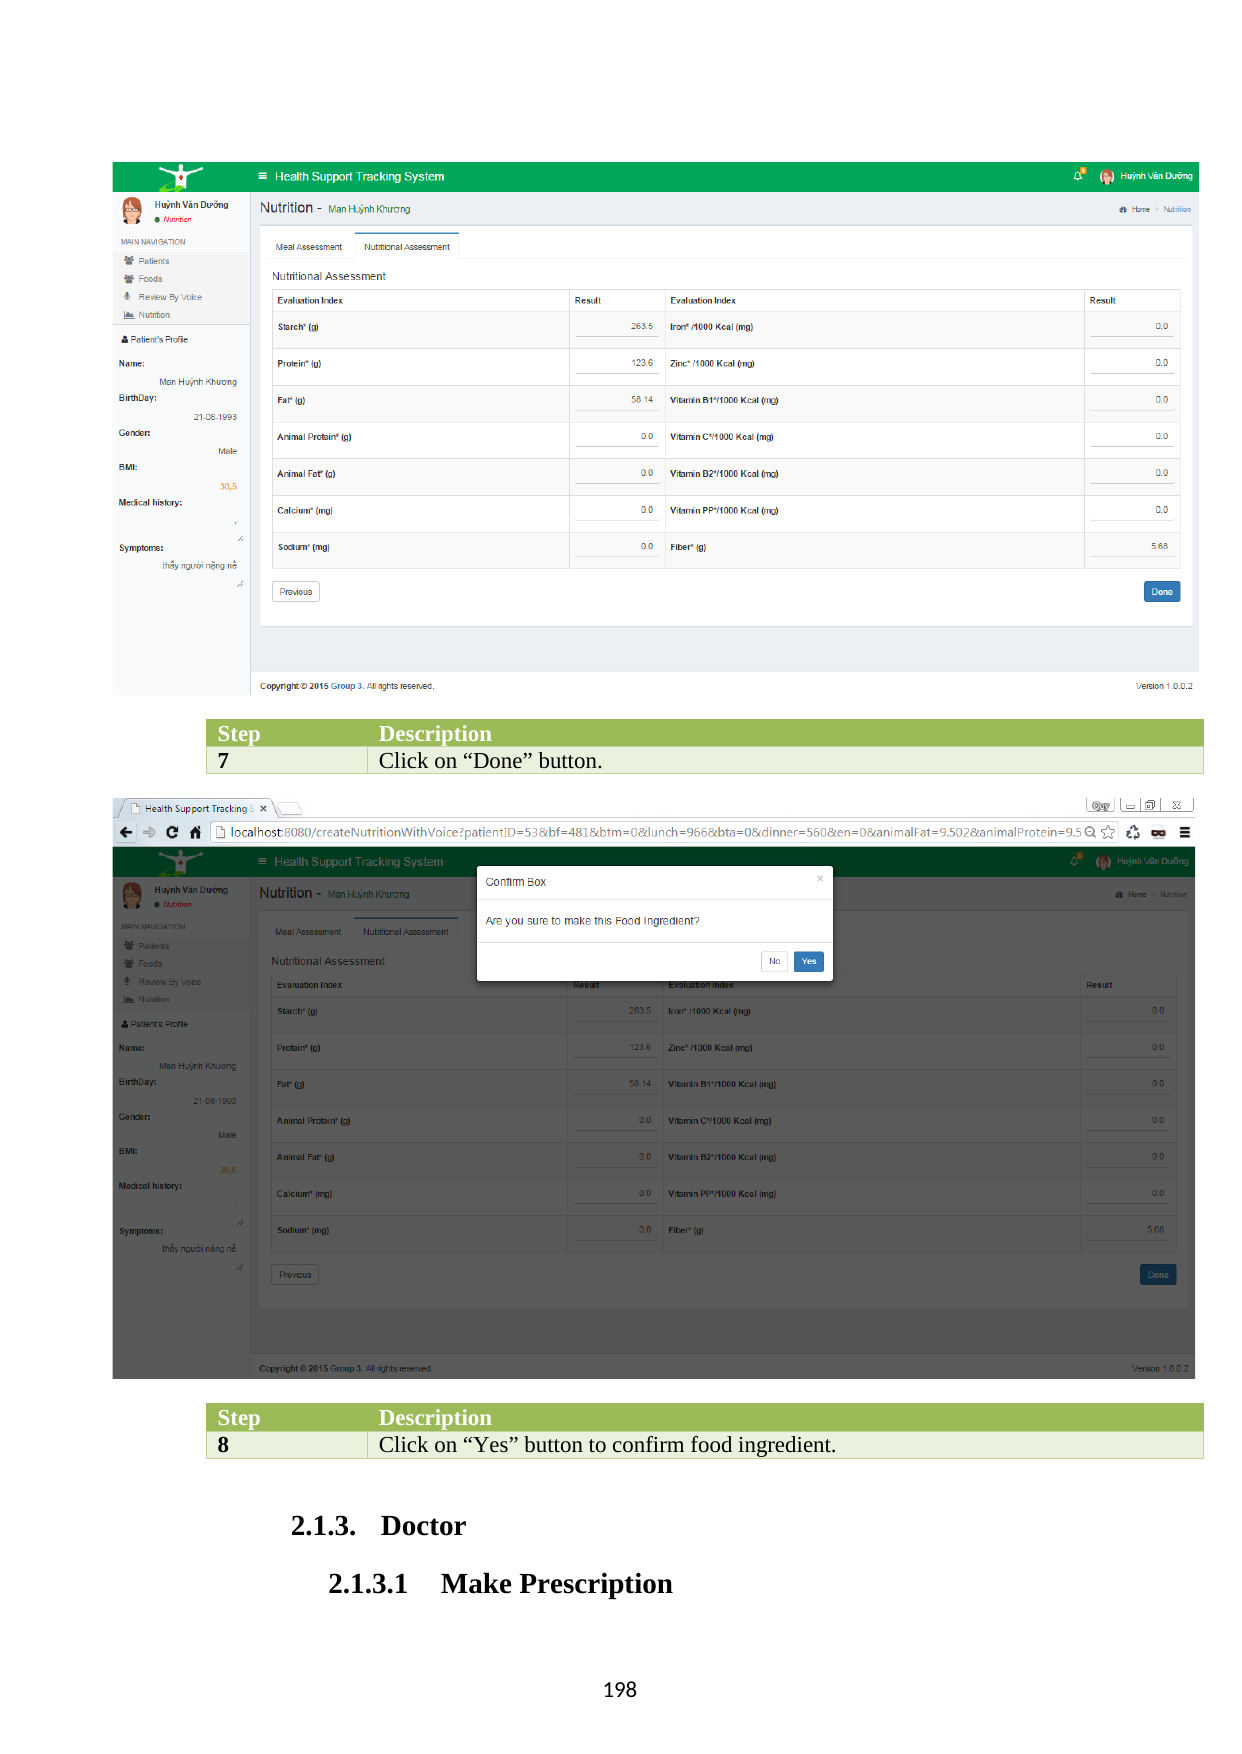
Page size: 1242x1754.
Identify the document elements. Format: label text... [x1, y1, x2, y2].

picture [112, 798, 1196, 1379]
subtitle Doctor [291, 1508, 1146, 1542]
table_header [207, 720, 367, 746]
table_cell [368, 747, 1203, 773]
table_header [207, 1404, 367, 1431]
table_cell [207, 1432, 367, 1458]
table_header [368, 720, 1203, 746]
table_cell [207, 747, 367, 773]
picture [112, 162, 1199, 695]
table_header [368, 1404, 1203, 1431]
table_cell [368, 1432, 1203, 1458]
subtitle Make Prescription [328, 1567, 1146, 1600]
